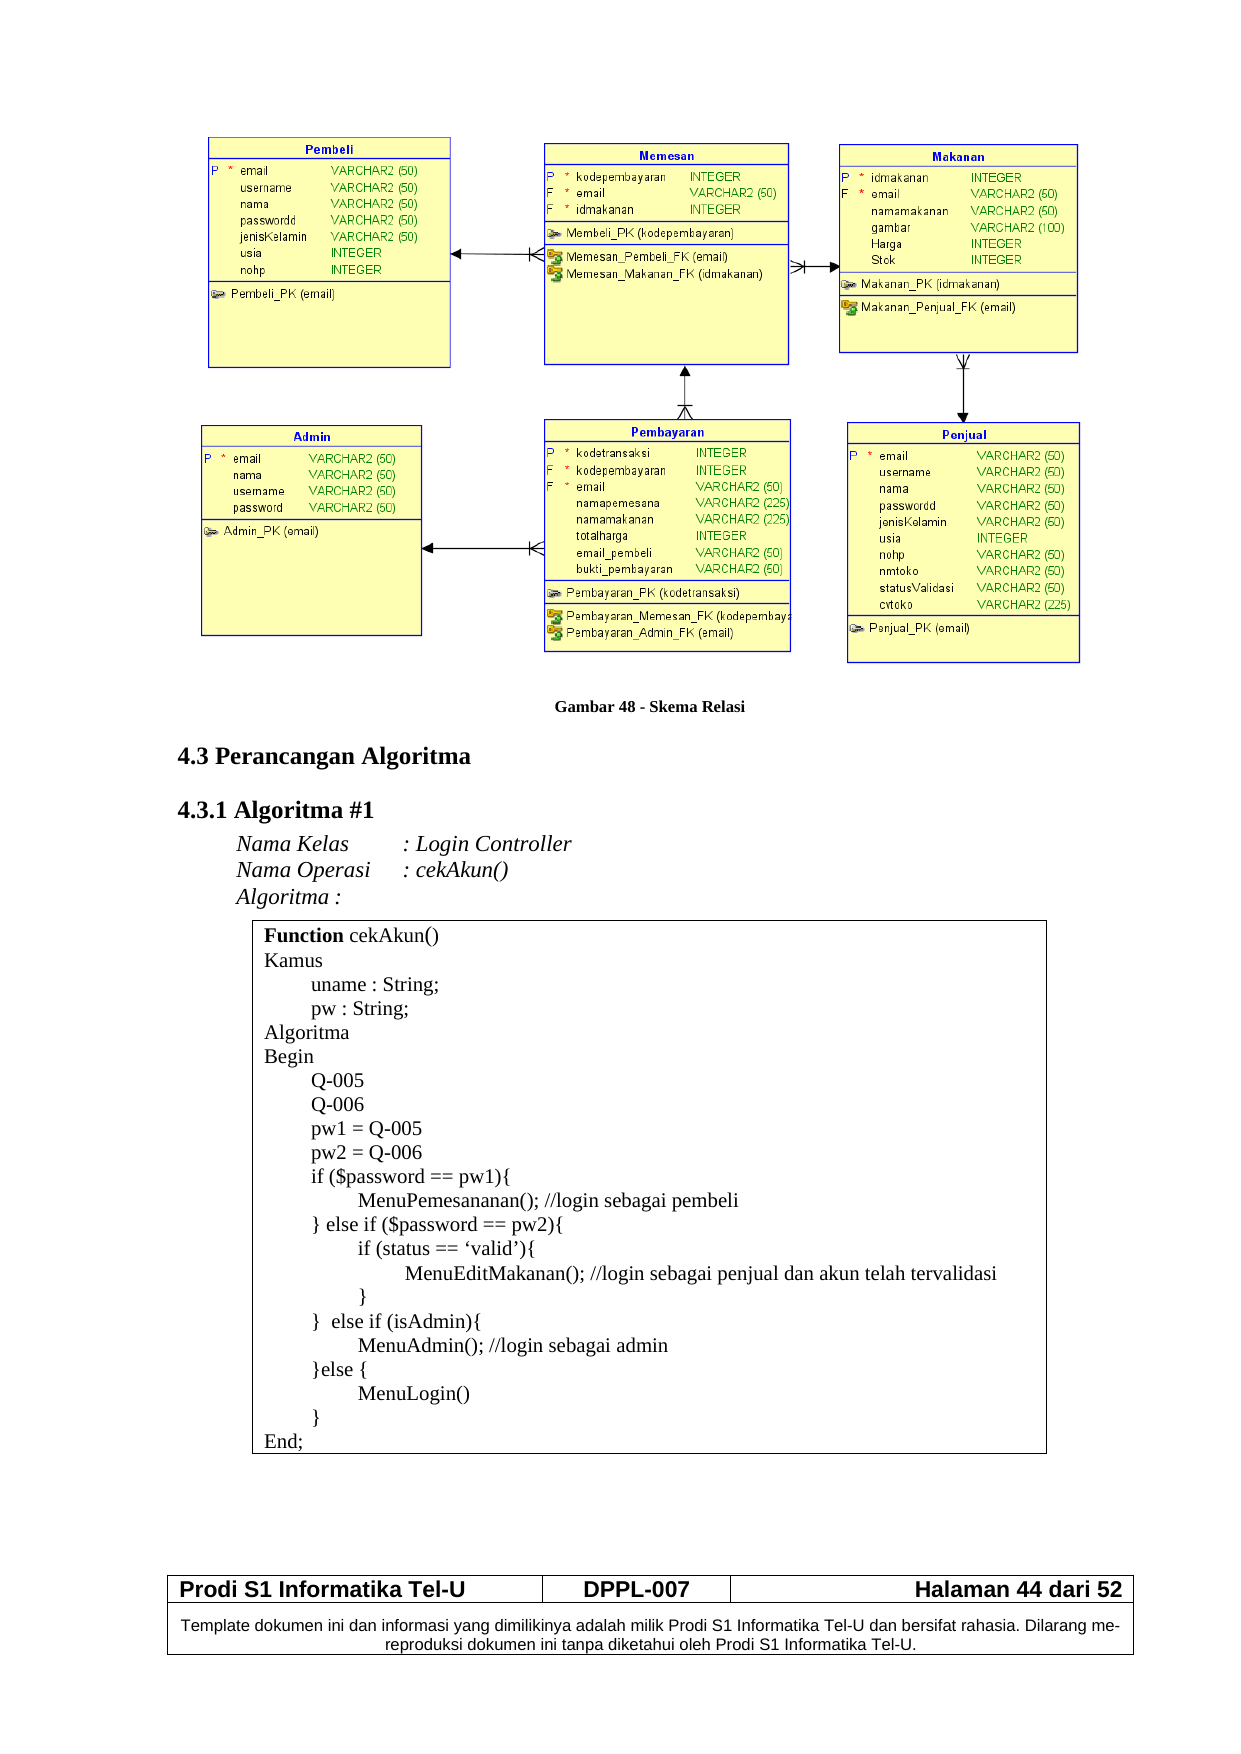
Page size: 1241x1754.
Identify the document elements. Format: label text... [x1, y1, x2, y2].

list Algoritma : [236, 883, 1122, 909]
list Nama Kelas : Login Controller [236, 830, 1122, 856]
picture [177, 118, 1123, 697]
list Nama Operasi : cekAkun() [236, 856, 1122, 883]
text Gambar 48 - Skema Relasi [177, 697, 1122, 716]
subtitle 4.3.1 Algoritma #1 [177, 795, 1122, 824]
table_header Function cekAkun() Kamus uname : String; pw : String; Algoritma Begin Q-005 Q-006 pw1 = Q-005 pw2 = Q-006 if ($password == pw1){ MenuPemesananan(); //login sebagai pembeli } else if ($password == pw2){ if (status == ‘valid’){ MenuEditMakanan(); //login sebagai penjual dan akun telah tervalidasi } } else if (isAdmin){ MenuAdmin(); //login sebagai admin }else { MenuLogin() } End; [253, 921, 1046, 1453]
subtitle 4.3 Perancangan Algoritma [177, 741, 1122, 770]
